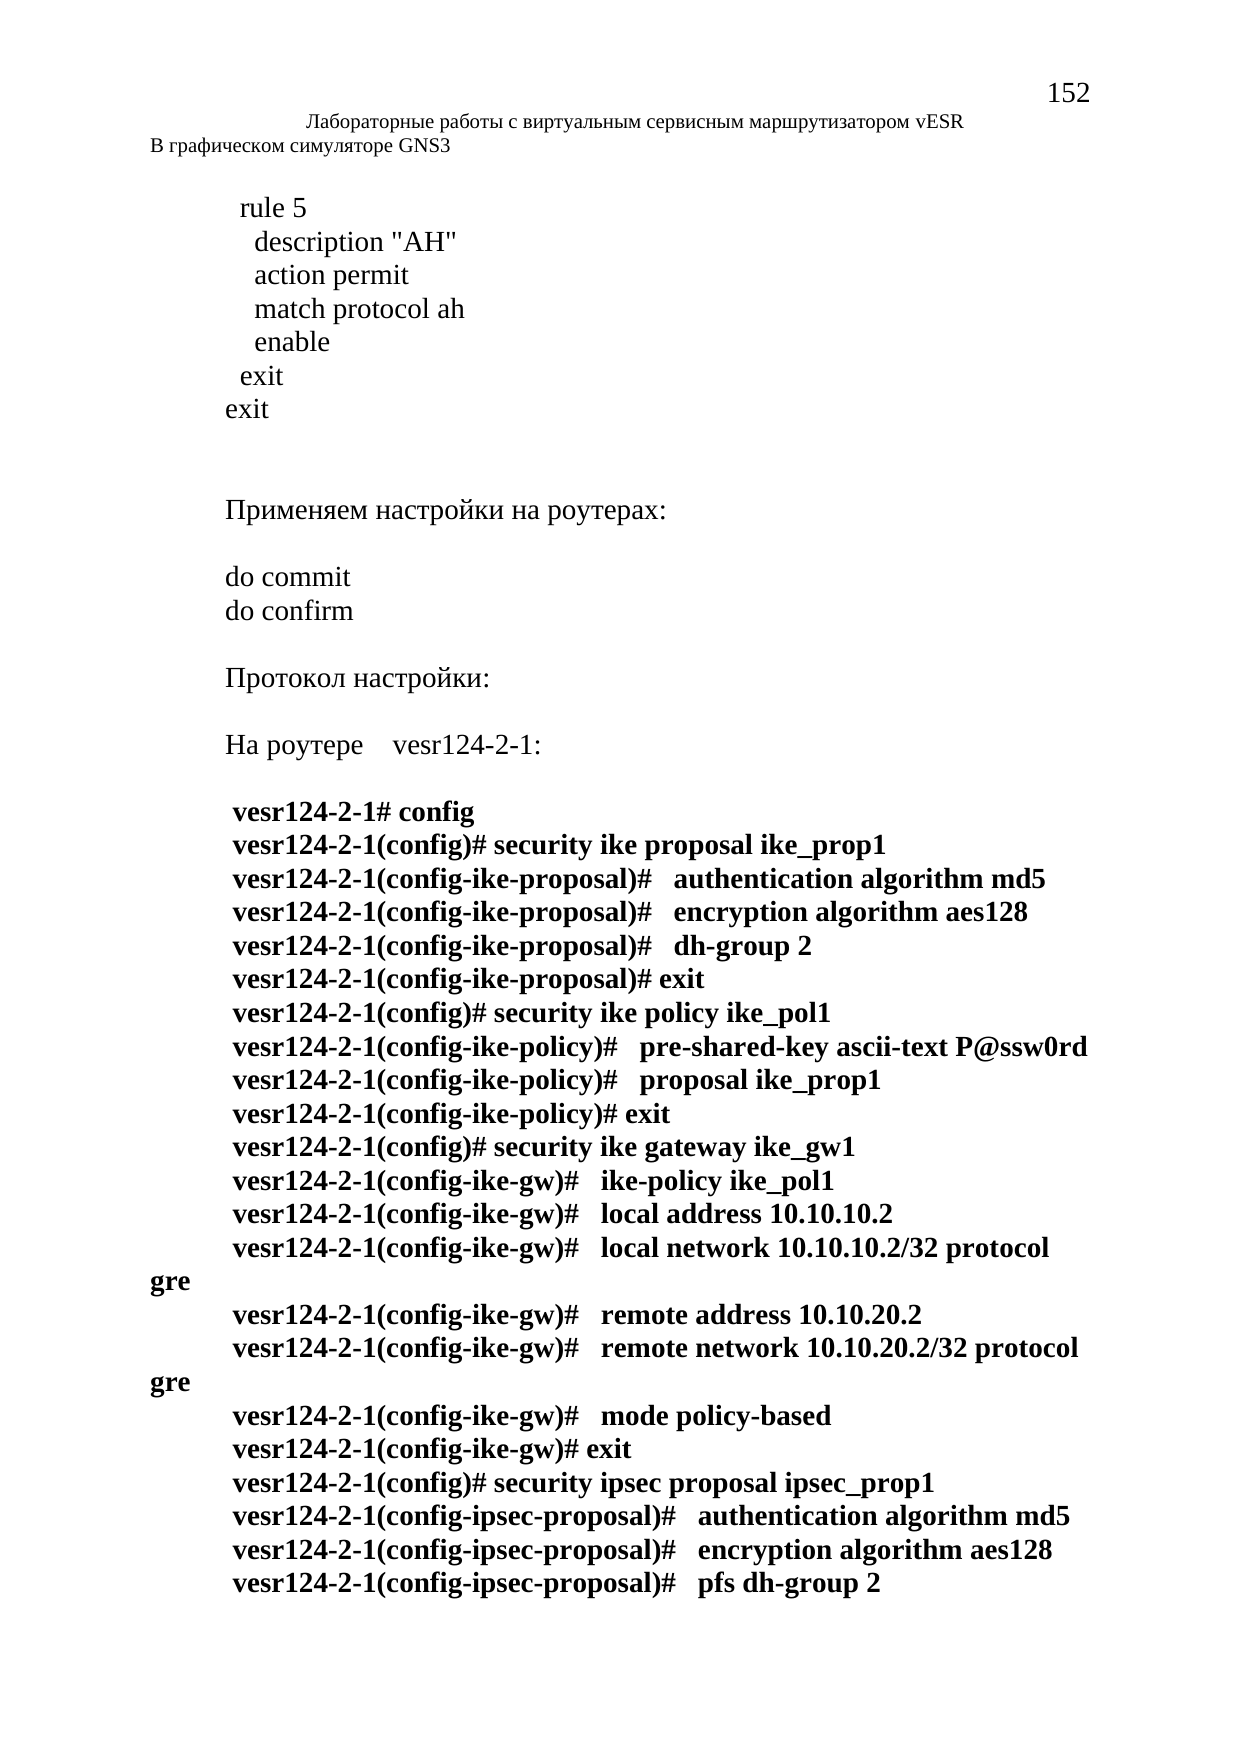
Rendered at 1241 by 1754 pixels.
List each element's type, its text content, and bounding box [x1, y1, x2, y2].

text vesr124-2-1(config-ike-proposal)# encryption algorithm aes128 [150, 894, 1090, 928]
text Протокол настройки: [150, 660, 1090, 693]
text vesr124-2-1(config-ike-gw)# ike-policy ike_pol1 [150, 1163, 1090, 1196]
text enable [150, 324, 1090, 358]
text vesr124-2-1# config [150, 794, 1090, 827]
text vesr124-2-1(config)# security ike proposal ike_prop1 [150, 827, 1090, 861]
text action permit [150, 257, 1090, 291]
text Применяем настройки на роутерах: [150, 492, 1090, 526]
text vesr124-2-1(config-ike-gw)# exit [150, 1431, 1090, 1465]
text vesr124-2-1(config)# security ipsec proposal ipsec_prop1 [150, 1465, 1090, 1498]
text exit [150, 358, 1090, 391]
text rule 5 [150, 190, 1090, 224]
text vesr124-2-1(config-ipsec-proposal)# encryption algorithm aes128 [150, 1532, 1090, 1565]
text vesr124-2-1(config-ike-gw)# local address 10.10.10.2 [150, 1196, 1090, 1230]
text vesr124-2-1(config-ike-proposal)# authentication algorithm md5 [150, 861, 1090, 894]
text vesr124-2-1(config-ike-gw)# remote network 10.10.20.2/32 protocol gre [150, 1331, 1090, 1398]
text vesr124-2-1(config-ike-proposal)# dh-group 2 [150, 928, 1090, 962]
text vesr124-2-1(config-ike-policy)# proposal ike_prop1 [150, 1062, 1090, 1096]
text description "AH" [150, 224, 1090, 257]
text vesr124-2-1(config-ipsec-proposal)# pfs dh-group 2 [150, 1565, 1090, 1599]
text vesr124-2-1(config)# security ike gateway ike_gw1 [150, 1129, 1090, 1163]
text match protocol ah [150, 291, 1090, 324]
text vesr124-2-1(config-ike-gw)# remote address 10.10.20.2 [150, 1297, 1090, 1331]
text На роутере vesr124-2-1: [150, 727, 1090, 760]
text vesr124-2-1(config-ike-policy)# exit [150, 1096, 1090, 1129]
text do confirm [150, 593, 1090, 626]
text do commit [150, 559, 1090, 593]
text exit [150, 391, 1090, 425]
text vesr124-2-1(config-ike-policy)# pre-shared-key ascii-text P@ssw0rd [150, 1029, 1090, 1062]
text vesr124-2-1(config-ike-proposal)# exit [150, 962, 1090, 995]
text vesr124-2-1(config-ike-gw)# local network 10.10.10.2/32 protocol gre [150, 1230, 1090, 1297]
text vesr124-2-1(config)# security ike policy ike_pol1 [150, 995, 1090, 1029]
text vesr124-2-1(config-ike-gw)# mode policy-based [150, 1398, 1090, 1431]
text vesr124-2-1(config-ipsec-proposal)# authentication algorithm md5 [150, 1498, 1090, 1532]
